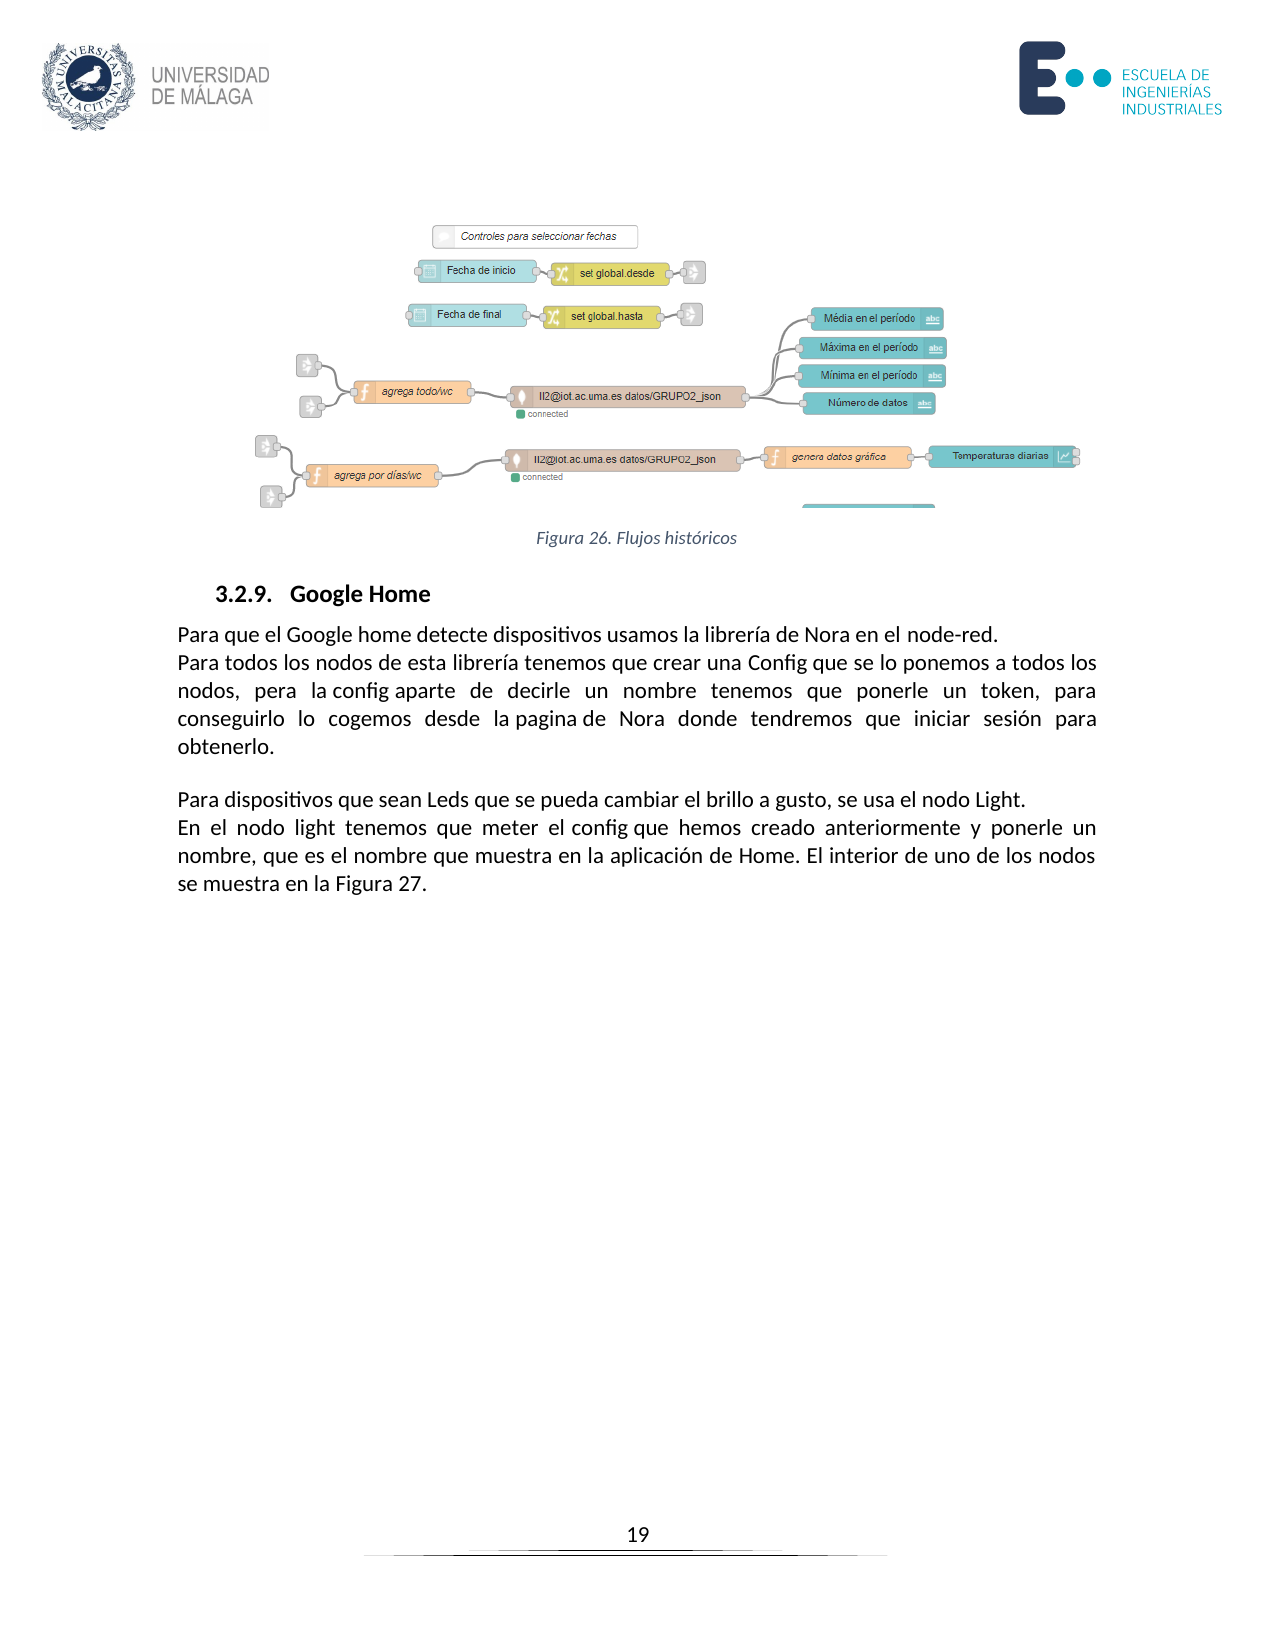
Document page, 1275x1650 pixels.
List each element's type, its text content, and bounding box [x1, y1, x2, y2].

text Para todos los nodos de esta librería tenemos que crear una Config que se lo ponemos a todos los nodos, pera la config aparte de decirle un nombre tenemos que ponerle un token, para conseguirlo lo cogemos desde la pagina de Nora donde tendremos que iniciar sesión para obtenerlo. [177, 648, 1098, 760]
picture [177, 147, 1098, 508]
subtitle Google Home [215, 578, 1098, 609]
text Figura 26. Flujos históricos [177, 526, 1098, 549]
text En el nodo light tenemos que meter el config que hemos creado anteriormente y ponerle un nombre, que es el nombre que muestra en la aplicación de Home. El interior de uno de los nodos se muestra en la Figura 27. [177, 813, 1098, 897]
picture [999, 21, 1242, 135]
text Para dispositivos que sean Leds que se pueda cambiar el brillo a gusto, se usa el nodo Light. [177, 785, 1098, 813]
picture [41, 43, 269, 131]
text Para que el Google home detecte dispositivos usamos la librería de Nora en el node-red. [177, 620, 1098, 648]
